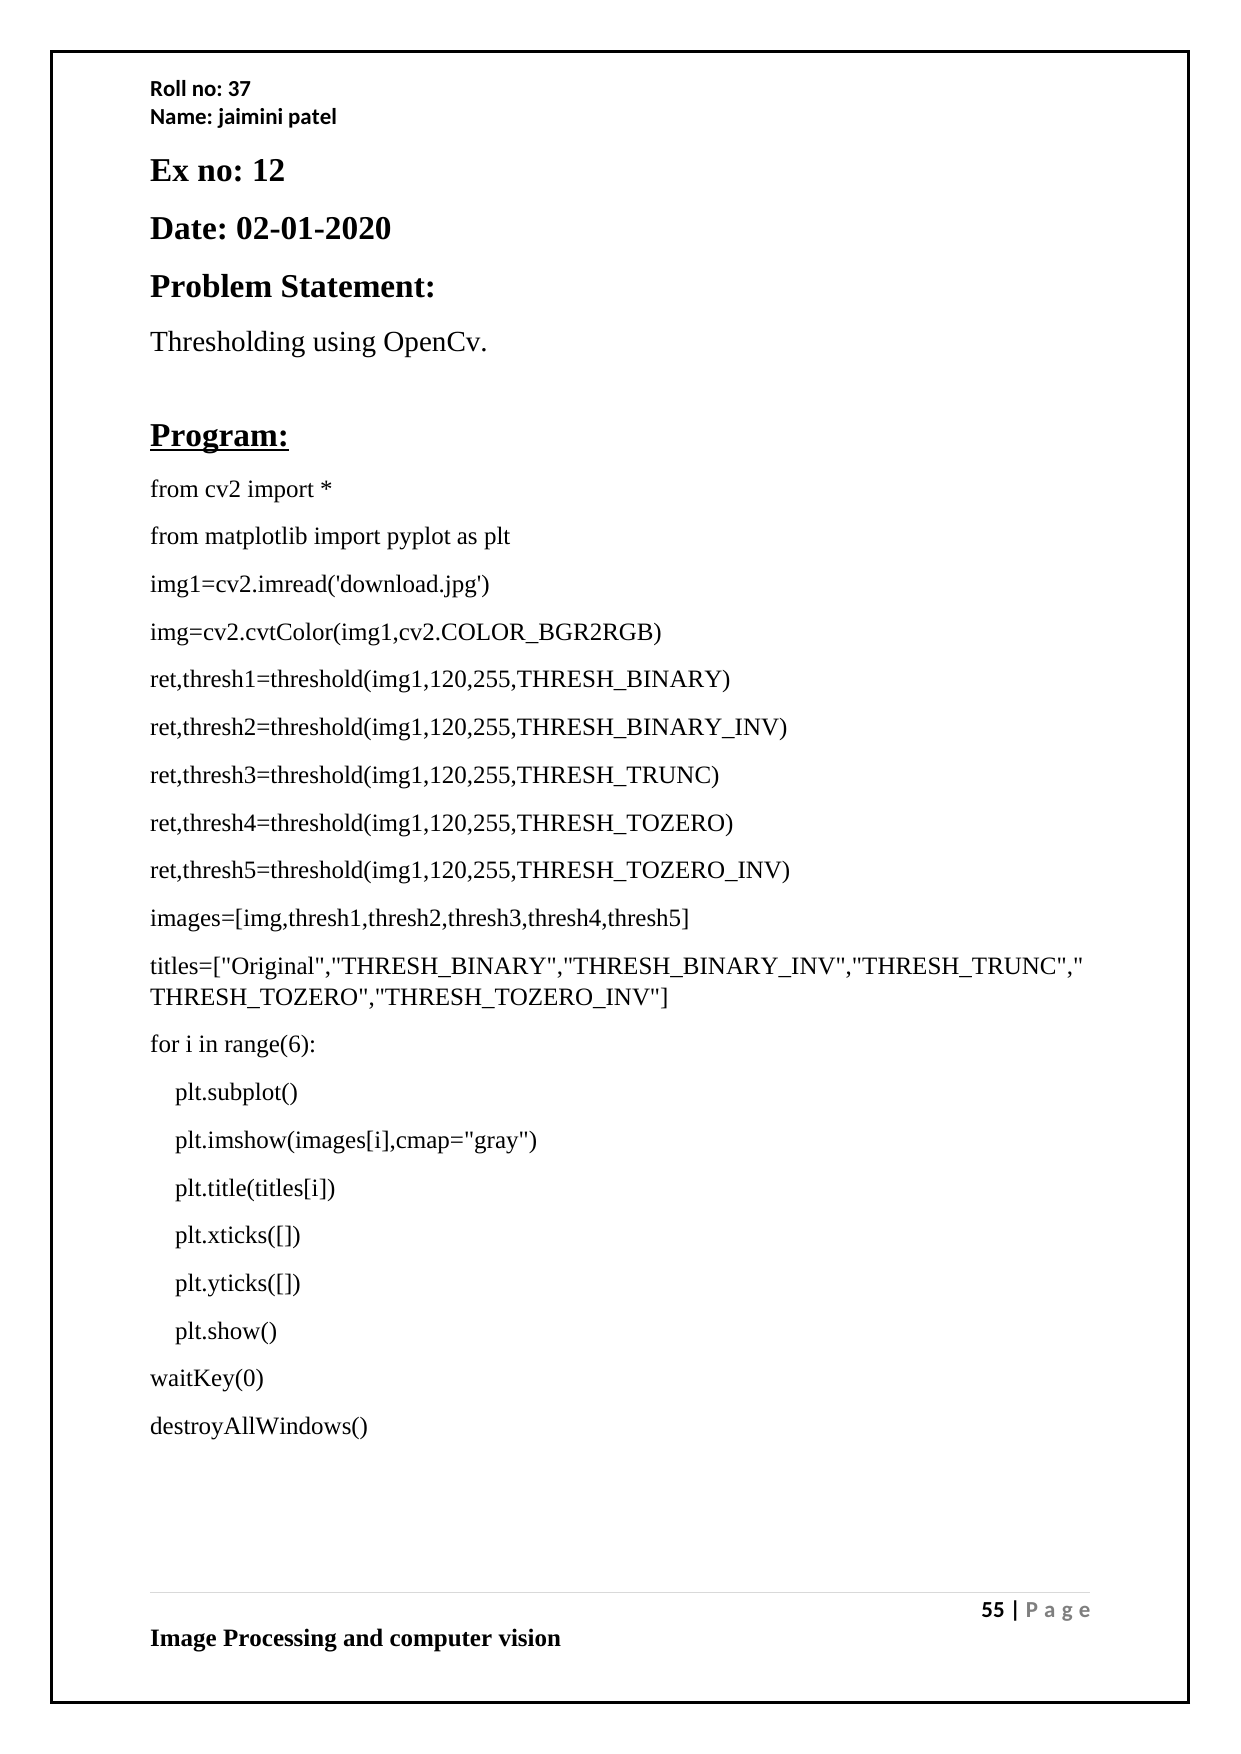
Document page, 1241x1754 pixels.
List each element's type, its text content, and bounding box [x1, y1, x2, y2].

text ret,thresh1=threshold(img1,120,255,THRESH_BINARY) [150, 664, 1090, 693]
text img=cv2.cvtColor(img1,cv2.COLOR_BGR2RGB) [150, 617, 1090, 646]
text Thresholding using OpenCv. [150, 324, 1090, 358]
text ret,thresh4=threshold(img1,120,255,THRESH_TOZERO) [150, 808, 1090, 836]
text waitKey(0) [150, 1363, 1090, 1392]
text ret,thresh5=threshold(img1,120,255,THRESH_TOZERO_INV) [150, 855, 1090, 884]
text Problem Statement: [150, 266, 1090, 304]
text destroyAllWindows() [150, 1411, 1090, 1440]
text ret,thresh2=threshold(img1,120,255,THRESH_BINARY_INV) [150, 712, 1090, 741]
text plt.yticks([]) [150, 1268, 1090, 1297]
text plt.xticks([]) [150, 1220, 1090, 1249]
text images=[img,thresh1,thresh2,thresh3,thresh4,thresh5] [150, 903, 1090, 932]
text titles=["Original","THRESH_BINARY","THRESH_BINARY_INV","THRESH_TRUNC","THRESH_TOZERO","THRESH_TOZERO_INV"] [150, 951, 1090, 1011]
text ret,thresh3=threshold(img1,120,255,THRESH_TRUNC) [150, 760, 1090, 789]
text plt.subplot() [150, 1077, 1090, 1106]
text Ex no: 12 [150, 150, 1090, 188]
text for i in range(6): [150, 1029, 1090, 1058]
text plt.imshow(images[i],cmap="gray") [150, 1125, 1090, 1154]
text plt.show() [150, 1316, 1090, 1344]
text plt.title(titles[i]) [150, 1173, 1090, 1201]
text from cv2 import * [150, 474, 1090, 502]
text from matplotlib import pyplot as plt [150, 521, 1090, 550]
text Program: [150, 416, 1090, 454]
text Date: 02-01-2020 [150, 208, 1090, 246]
text img1=cv2.imread('download.jpg') [150, 569, 1090, 598]
